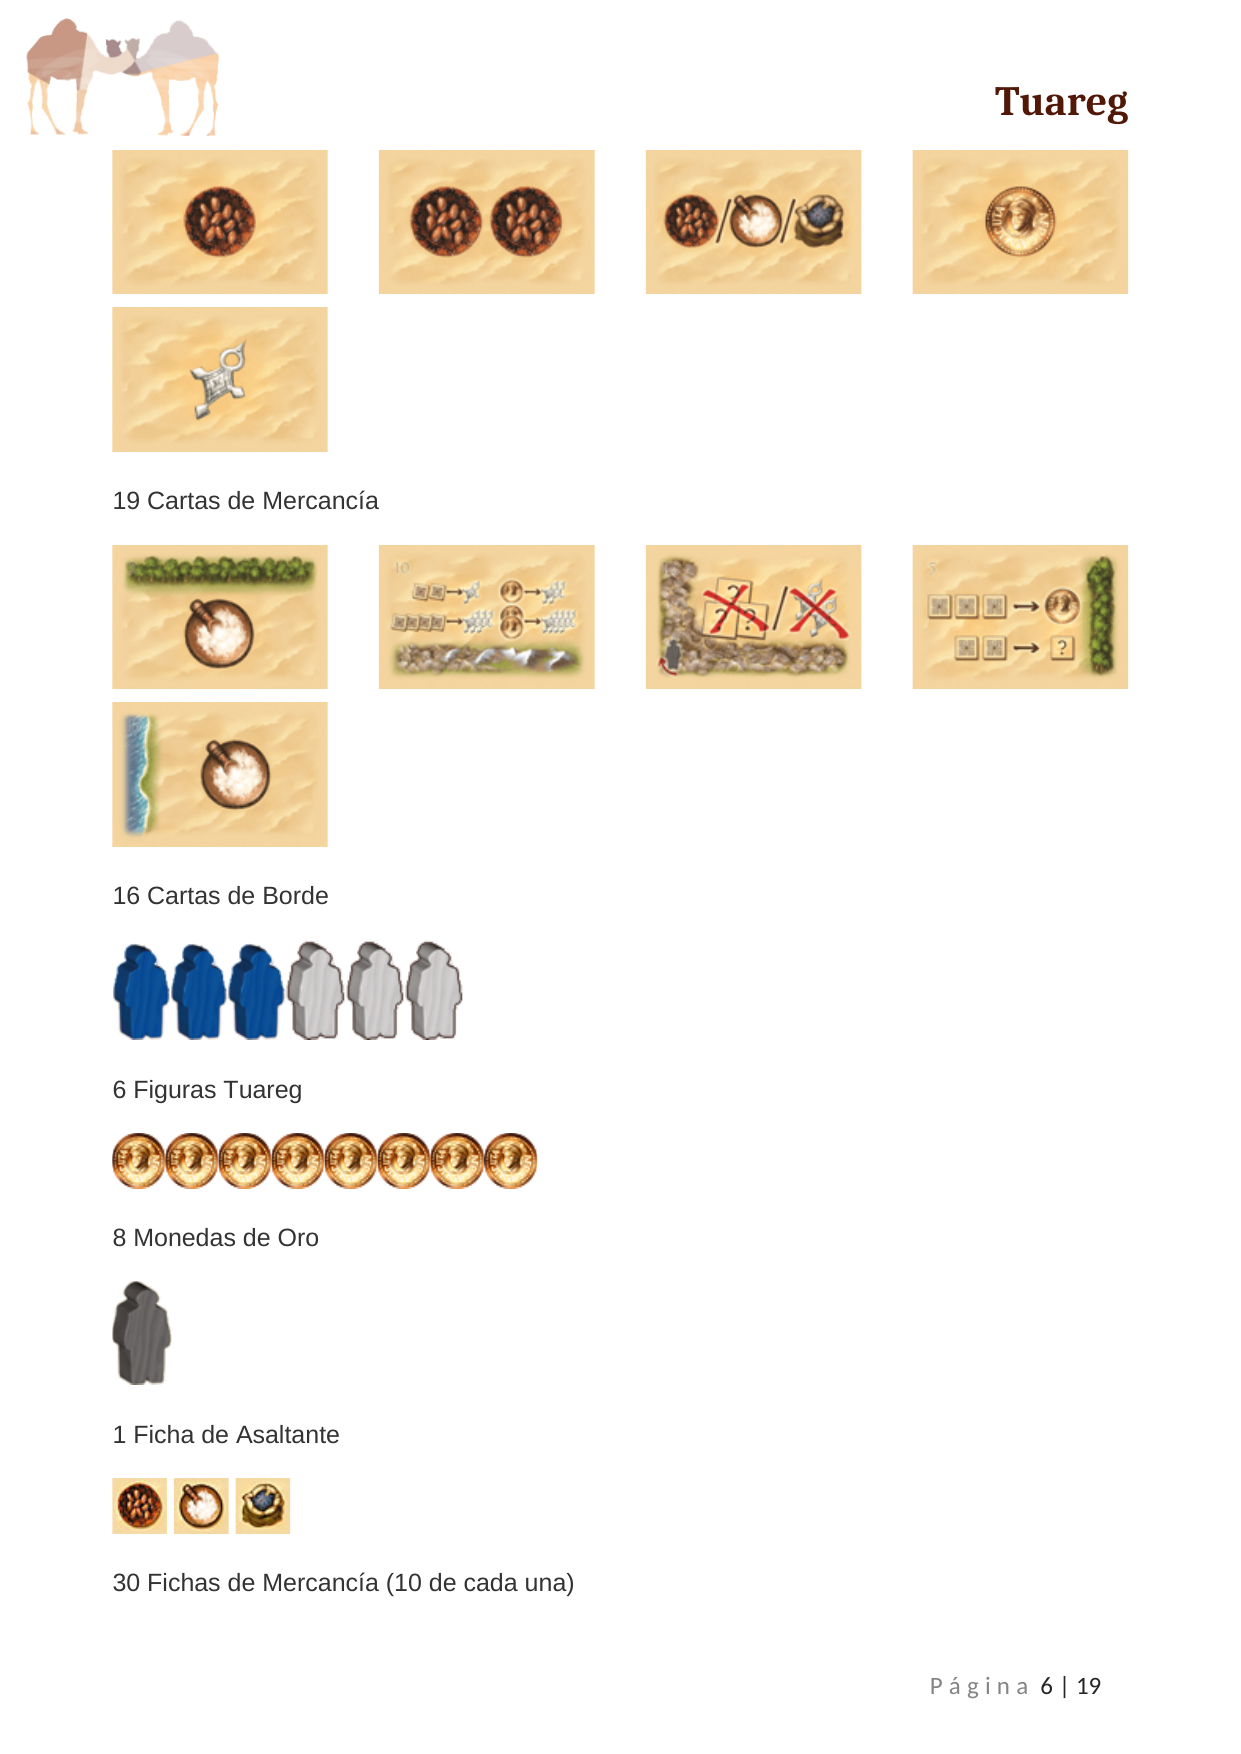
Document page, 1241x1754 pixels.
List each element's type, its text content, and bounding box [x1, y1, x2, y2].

picture [112, 702, 328, 847]
picture [378, 150, 595, 294]
text 1 Ficha de Asaltante [112, 1420, 1128, 1448]
text 19 Cartas de Mercancía [112, 486, 1128, 515]
picture [112, 150, 328, 294]
picture [112, 1133, 538, 1189]
text 8 Monedas de Oro [112, 1223, 1128, 1252]
picture [645, 150, 862, 294]
picture [112, 307, 328, 452]
picture [912, 545, 1129, 689]
picture [378, 545, 595, 689]
picture [112, 1478, 167, 1534]
picture [173, 1478, 229, 1534]
text 16 Cartas de Borde [112, 881, 1128, 910]
text 6 Figuras Tuareg [112, 1075, 1128, 1103]
picture [645, 545, 862, 689]
text 30 Fichas de Mercancía (10 de cada una) [112, 1568, 1128, 1597]
picture [112, 940, 464, 1040]
picture [5, 18, 242, 137]
picture [235, 1478, 291, 1534]
picture [112, 1281, 172, 1385]
picture [112, 545, 328, 689]
picture [912, 150, 1129, 294]
